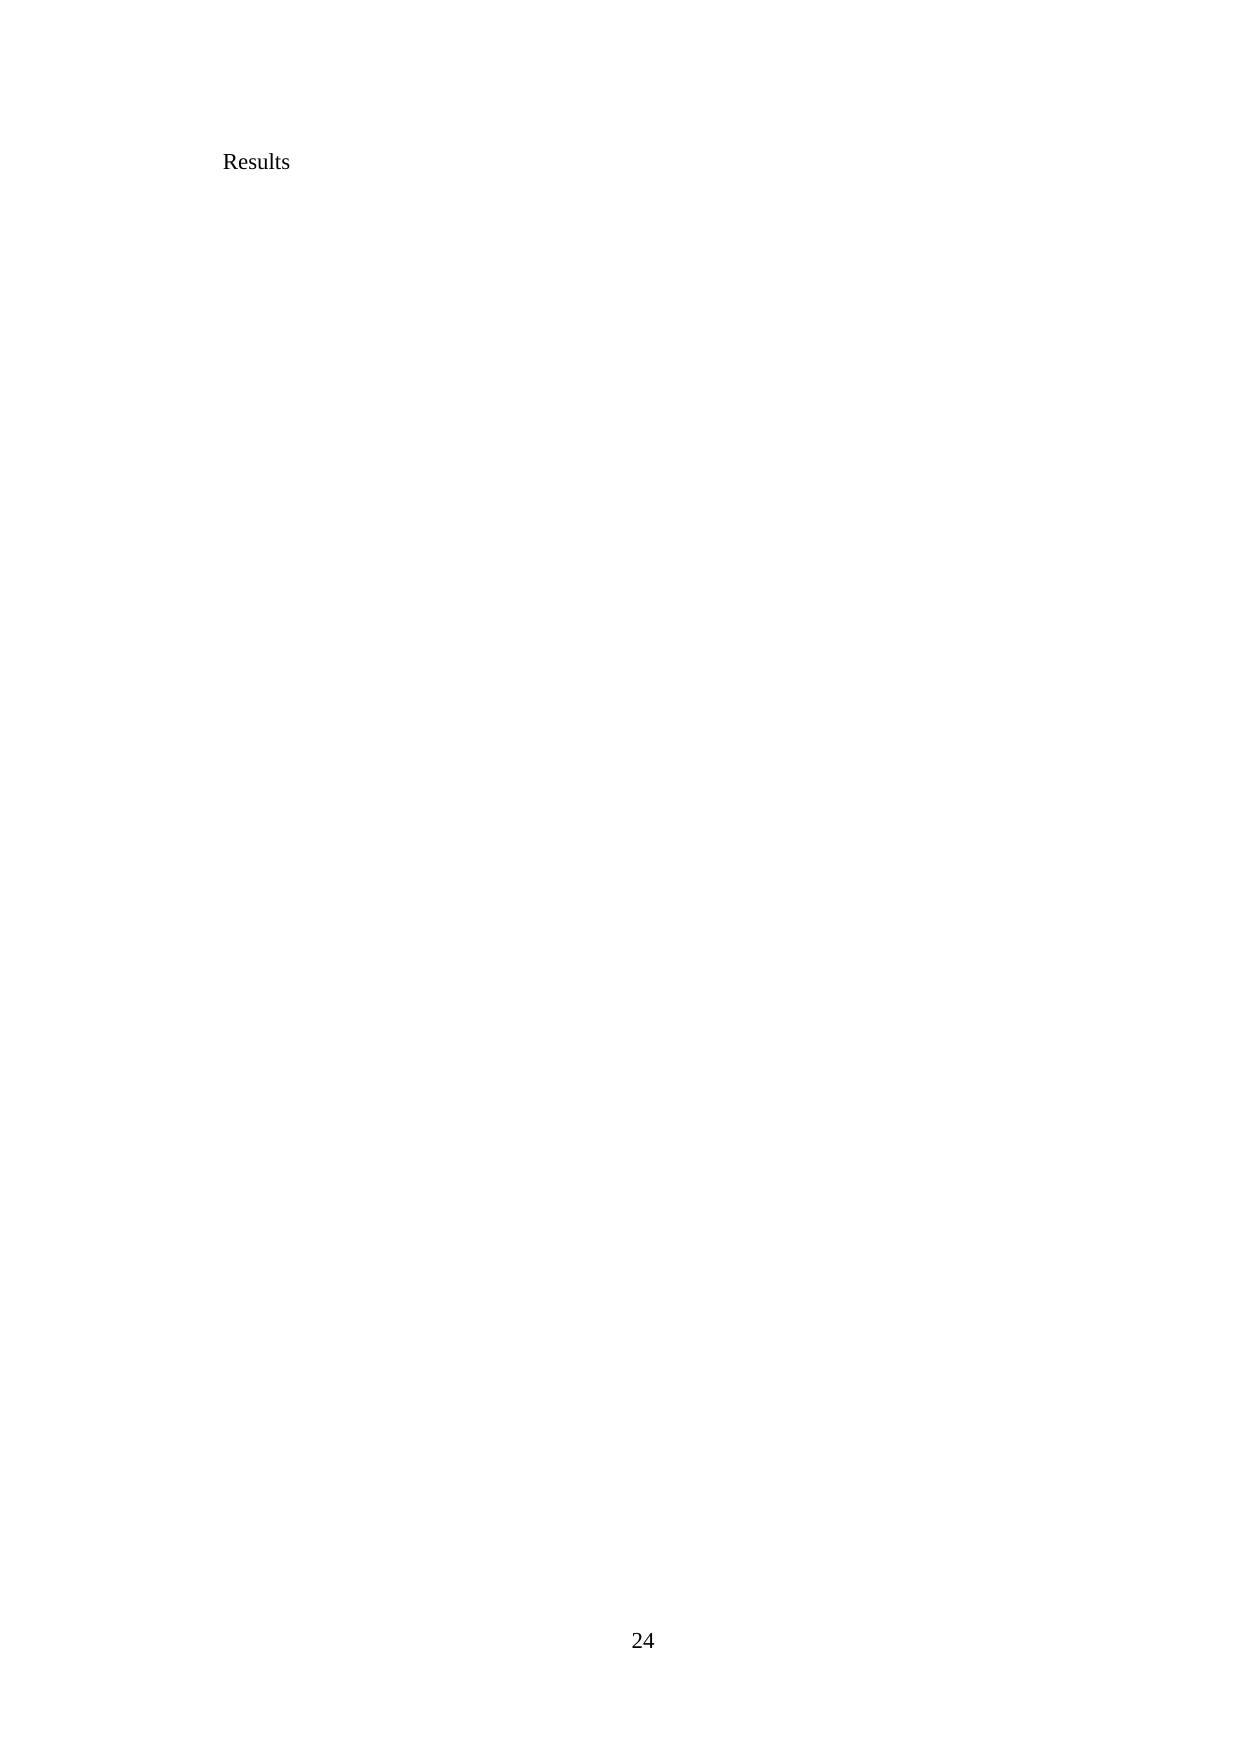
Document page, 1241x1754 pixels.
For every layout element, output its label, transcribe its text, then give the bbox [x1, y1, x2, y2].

text Results [148, 148, 1063, 174]
